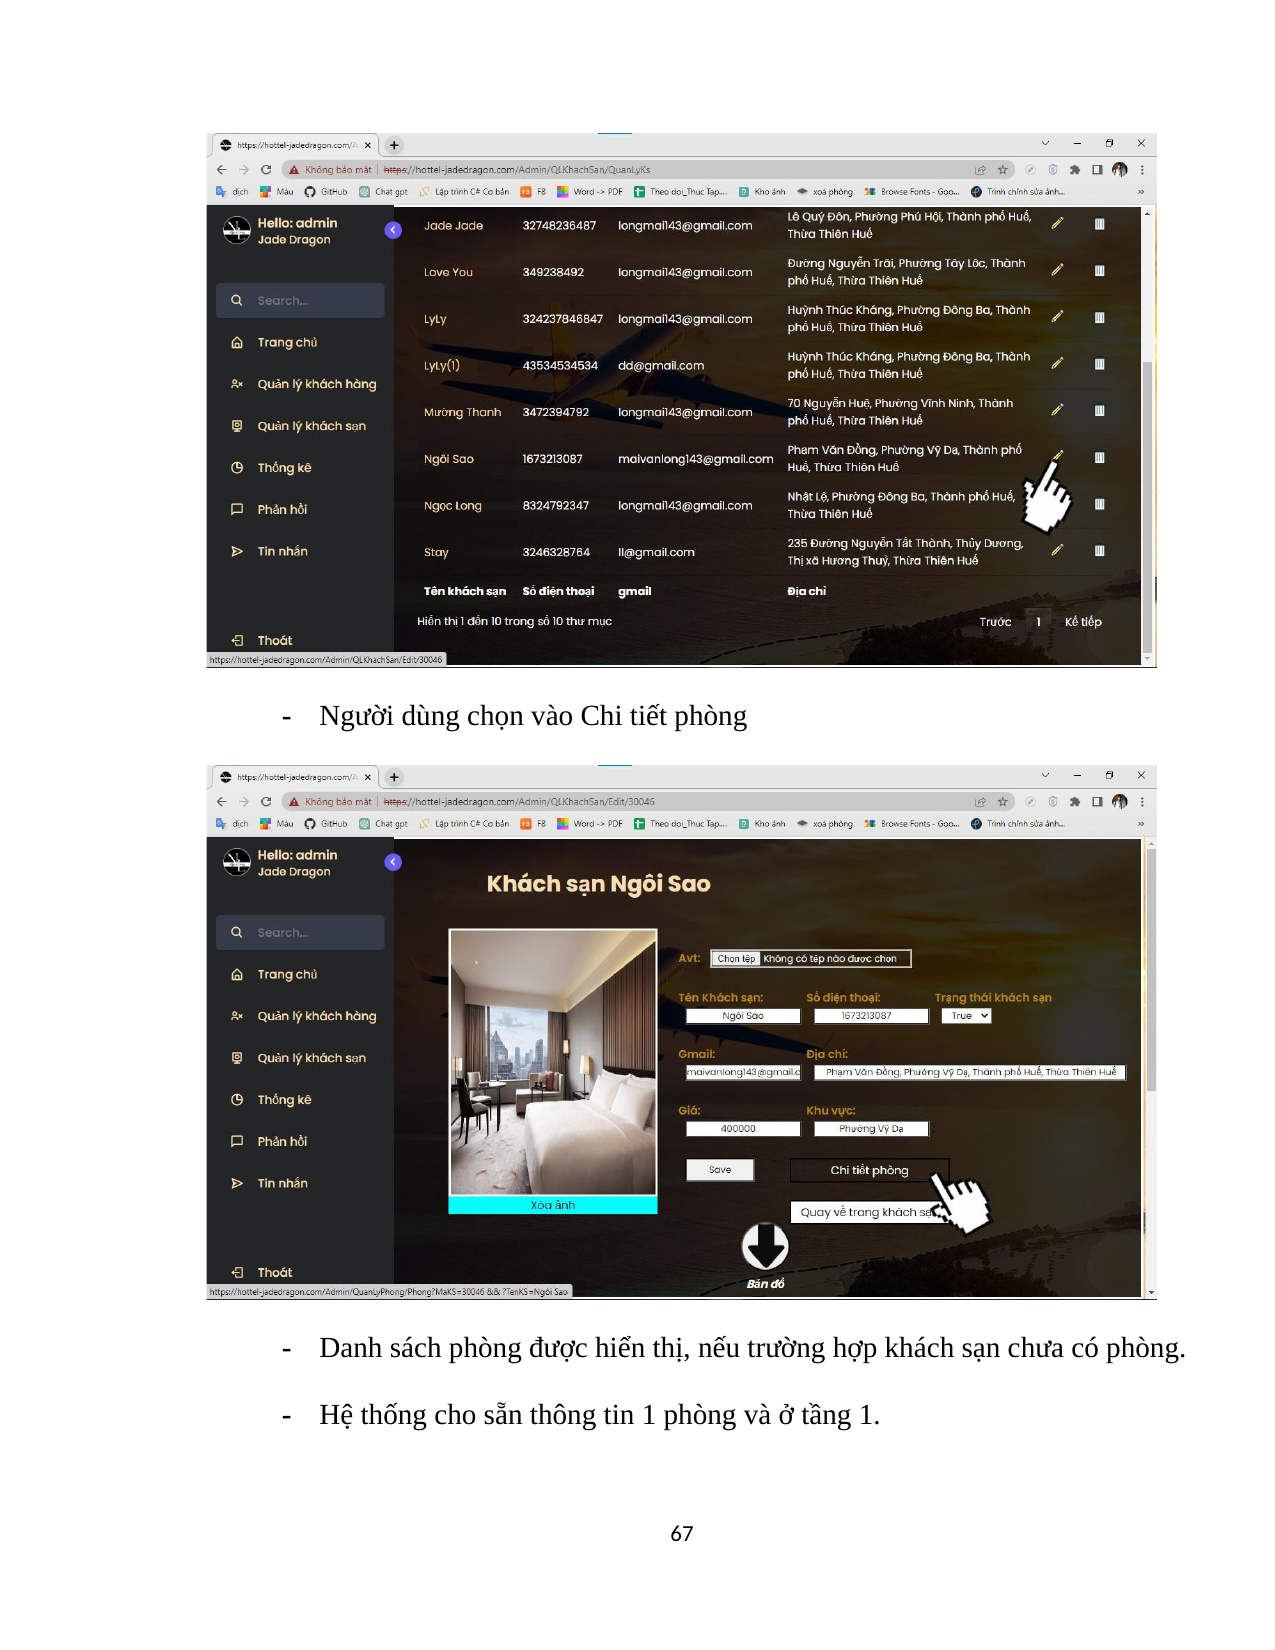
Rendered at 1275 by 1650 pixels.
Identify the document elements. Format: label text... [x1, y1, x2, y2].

picture [206, 133, 1157, 668]
list Người dùng chọn vào Chi tiết phòng [282, 698, 1191, 732]
list Danh sách phòng được hiển thị, nếu trường hợp khách sạn chưa có phòng. [282, 1330, 1238, 1364]
list Hệ thống cho sẵn thông tin 1 phòng và ở tầng 1. [282, 1397, 1238, 1431]
picture [206, 765, 1157, 1300]
